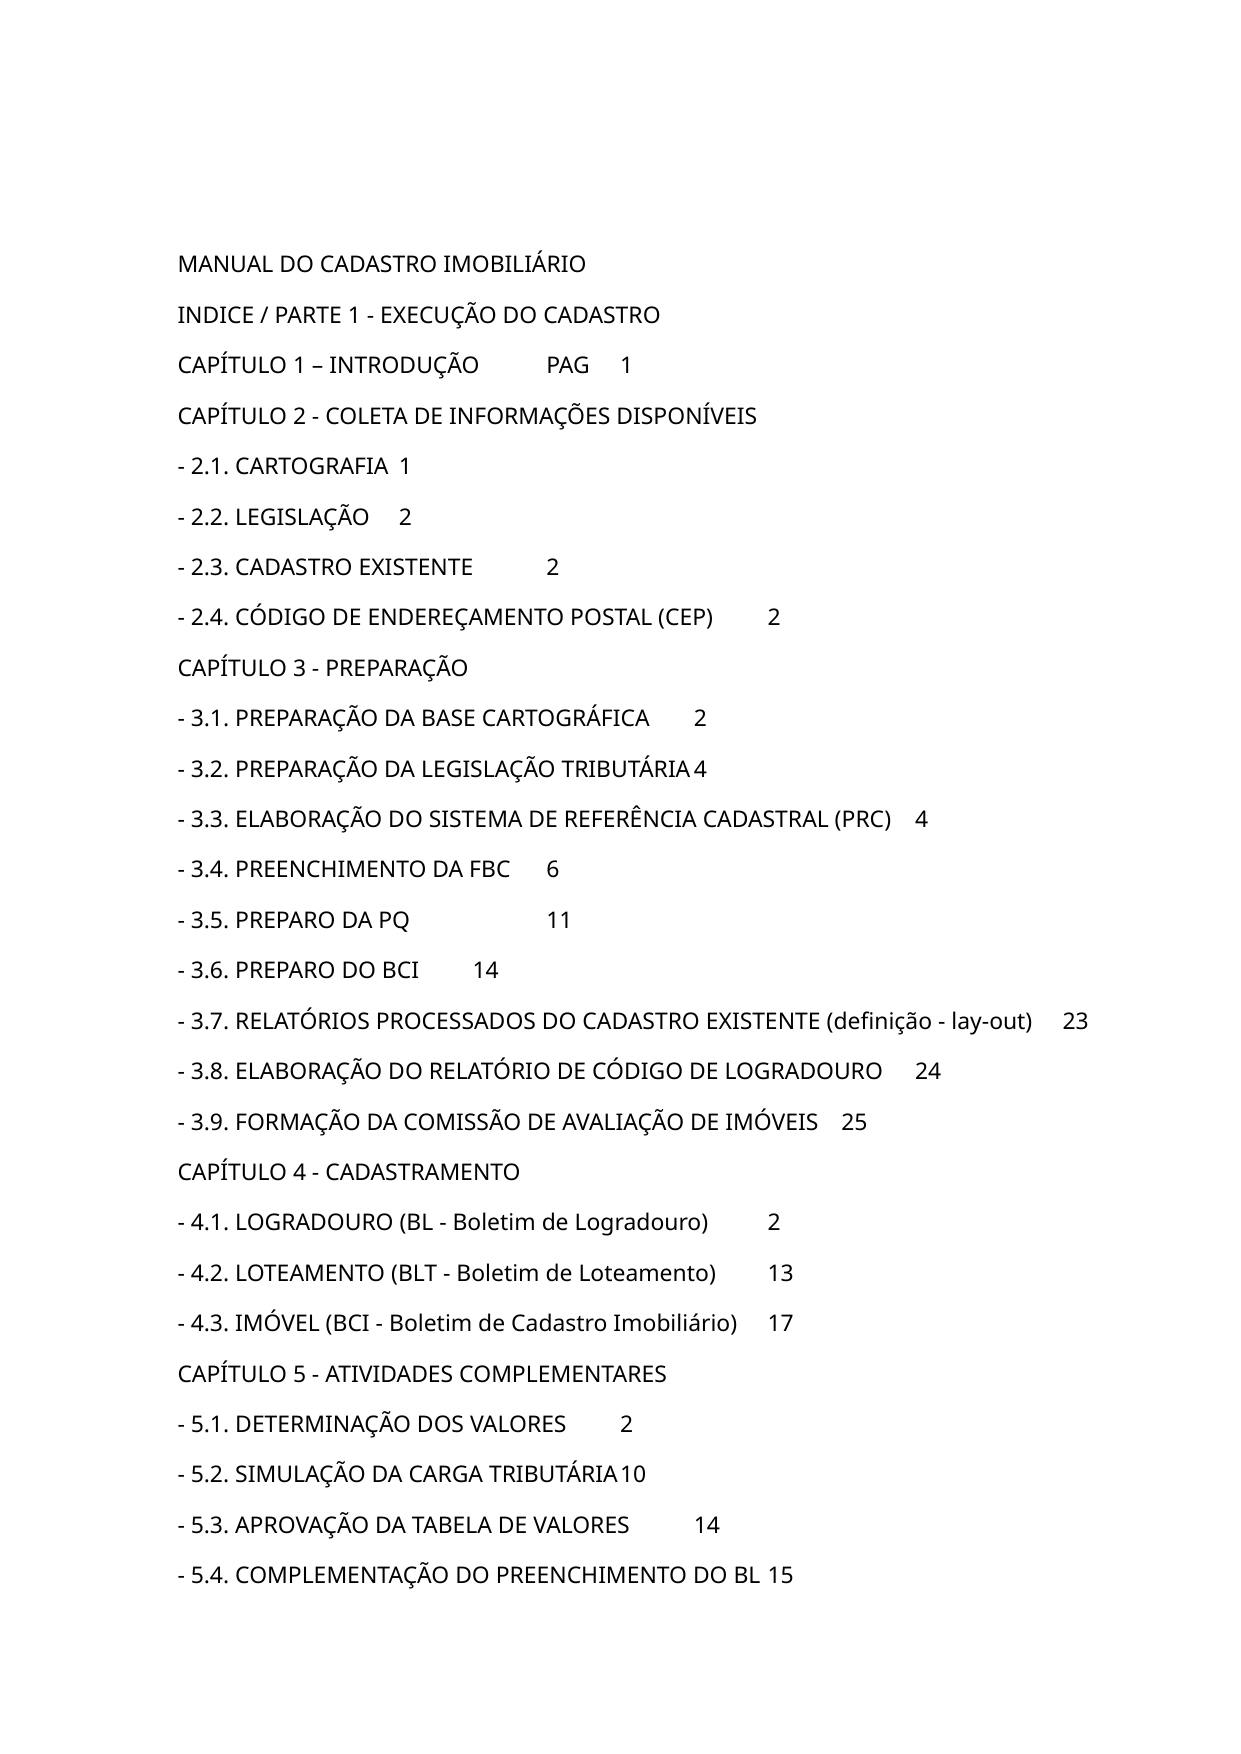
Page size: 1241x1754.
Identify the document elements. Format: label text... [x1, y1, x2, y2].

text - 4.1. LOGRADOURO (BL - Boletim de Logradouro) 2 [177, 1206, 1093, 1238]
text - 2.4. CÓDIGO DE ENDEREÇAMENTO POSTAL (CEP) 2 [177, 601, 1093, 633]
text CAPÍTULO 5 - ATIVIDADES COMPLEMENTARES [177, 1358, 1093, 1389]
text - 4.3. IMÓVEL (BCI - Boletim de Cadastro Imobiliário) 17 [177, 1307, 1093, 1338]
text - 3.5. PREPARO DA PQ 11 [177, 904, 1093, 935]
text CAPÍTULO 4 - CADASTRAMENTO [177, 1156, 1093, 1187]
text - 2.2. LEGISLAÇÃO 2 [177, 501, 1093, 532]
text MANUAL DO CADASTRO IMOBILIÁRIO [177, 248, 1093, 280]
text CAPÍTULO 1 – INTRODUÇÃO PAG 1 [177, 349, 1093, 381]
text - 3.6. PREPARO DO BCI 14 [177, 954, 1093, 986]
text - 3.1. PREPARAÇÃO DA BASE CARTOGRÁFICA 2 [177, 702, 1093, 733]
text - 2.1. CARTOGRAFIA 1 [177, 450, 1093, 481]
text - 2.3. CADASTRO EXISTENTE 2 [177, 551, 1093, 582]
text - 5.4. COMPLEMENTAÇÃO DO PREENCHIMENTO DO BL 15 [177, 1559, 1093, 1591]
text - 3.8. ELABORAÇÃO DO RELATÓRIO DE CÓDIGO DE LOGRADOURO 24 [177, 1055, 1093, 1086]
text - 5.3. APROVAÇÃO DA TABELA DE VALORES 14 [177, 1509, 1093, 1540]
text - 5.1. DETERMINAÇÃO DOS VALORES 2 [177, 1408, 1093, 1439]
text CAPÍTULO 2 - COLETA DE INFORMAÇÕES DISPONÍVEIS [177, 400, 1093, 431]
text - 3.2. PREPARAÇÃO DA LEGISLAÇÃO TRIBUTÁRIA 4 [177, 753, 1093, 784]
text INDICE / PARTE 1 - EXECUÇÃO DO CADASTRO [177, 299, 1093, 330]
text - 3.7. RELATÓRIOS PROCESSADOS DO CADASTRO EXISTENTE (definição - lay-out) 23 [177, 1005, 1093, 1036]
text CAPÍTULO 3 - PREPARAÇÃO [177, 652, 1093, 683]
text - 3.4. PREENCHIMENTO DA FBC 6 [177, 853, 1093, 885]
text - 3.9. FORMAÇÃO DA COMISSÃO DE AVALIAÇÃO DE IMÓVEIS 25 [177, 1106, 1093, 1137]
text - 3.3. ELABORAÇÃO DO SISTEMA DE REFERÊNCIA CADASTRAL (PRC) 4 [177, 803, 1093, 834]
text - 4.2. LOTEAMENTO (BLT - Boletim de Loteamento) 13 [177, 1257, 1093, 1288]
text - 5.2. SIMULAÇÃO DA CARGA TRIBUTÁRIA 10 [177, 1458, 1093, 1490]
